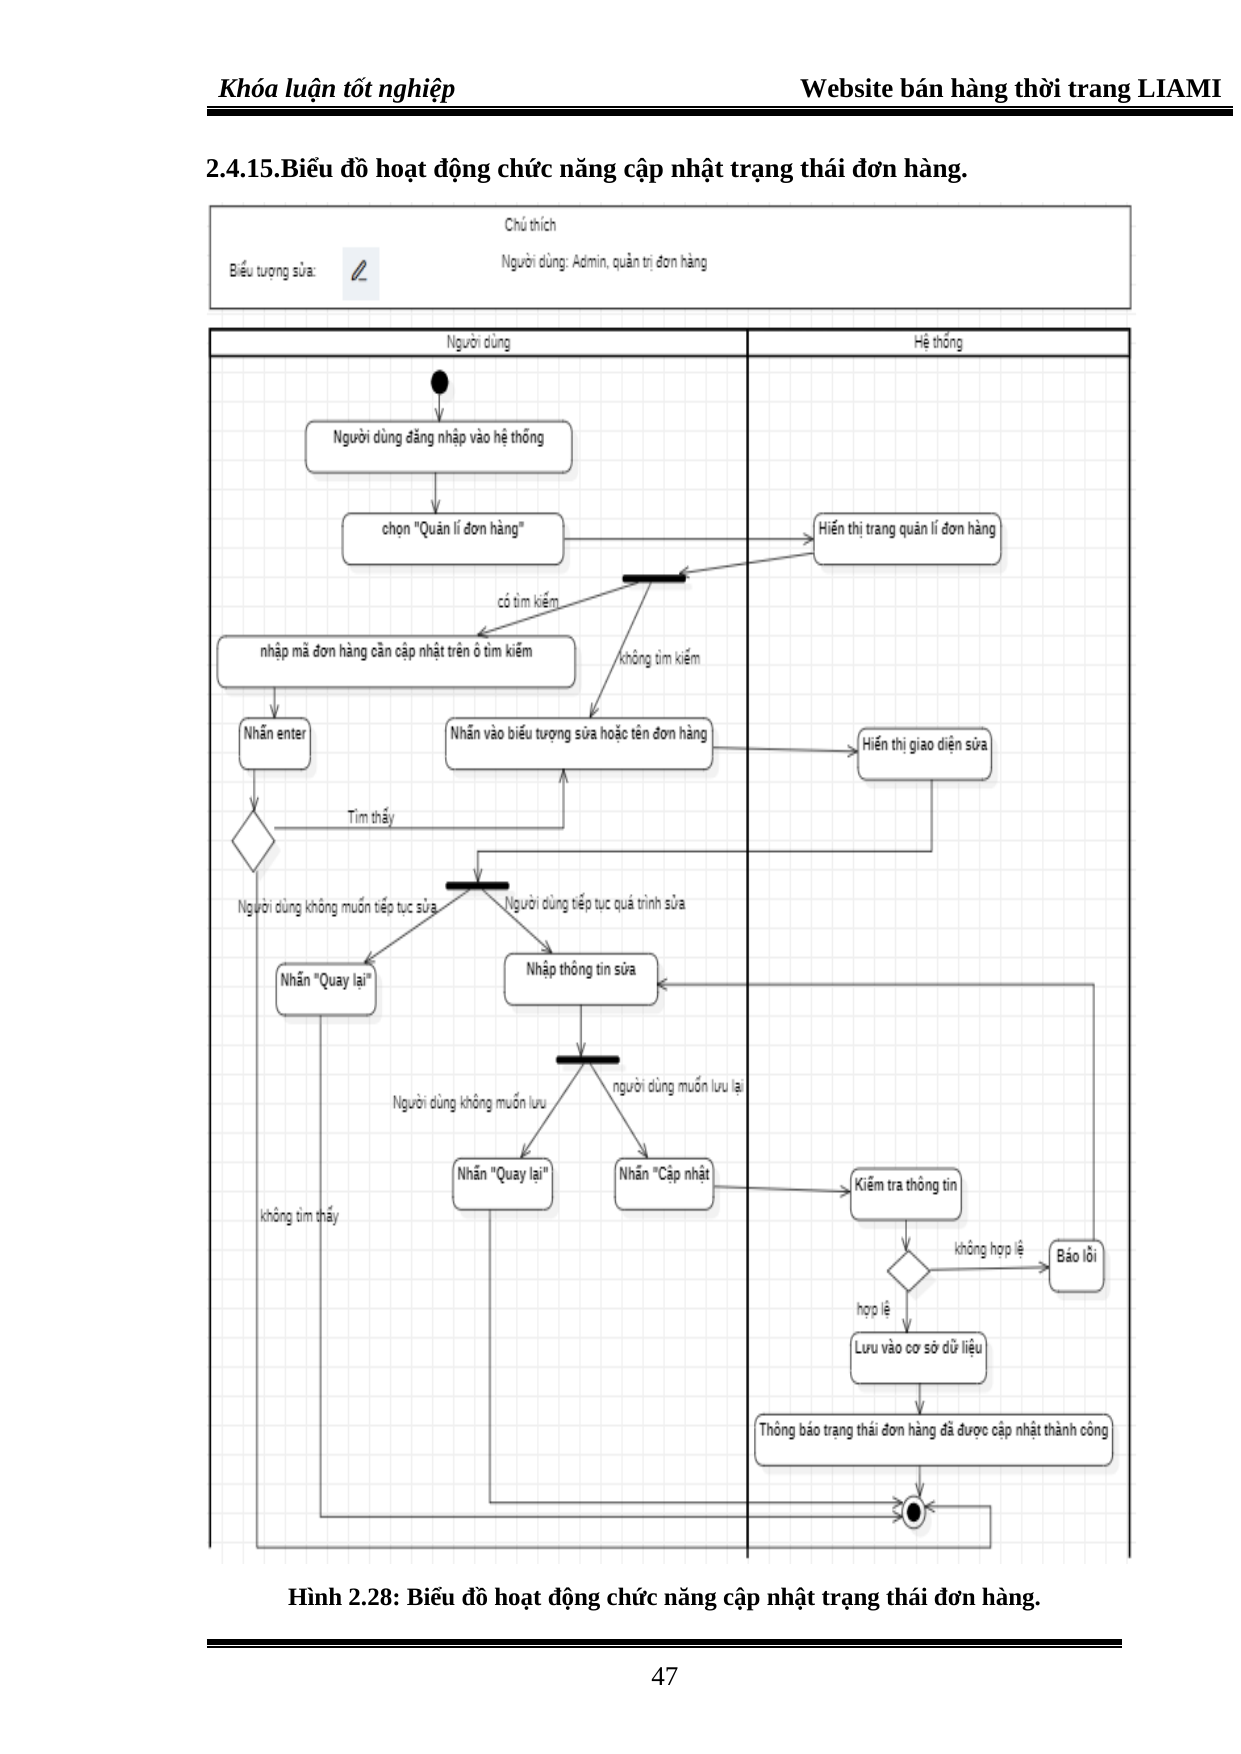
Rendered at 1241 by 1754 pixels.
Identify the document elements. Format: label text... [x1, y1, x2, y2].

picture [206, 202, 1137, 1564]
list Biểu đồ hoạt động chức năng cập nhật trạng thái đơn hàng. [206, 152, 1122, 183]
text Hình 2.28: Biểu đồ hoạt động chức năng cập nhật trạng thái đơn hàng. [207, 1582, 1122, 1611]
